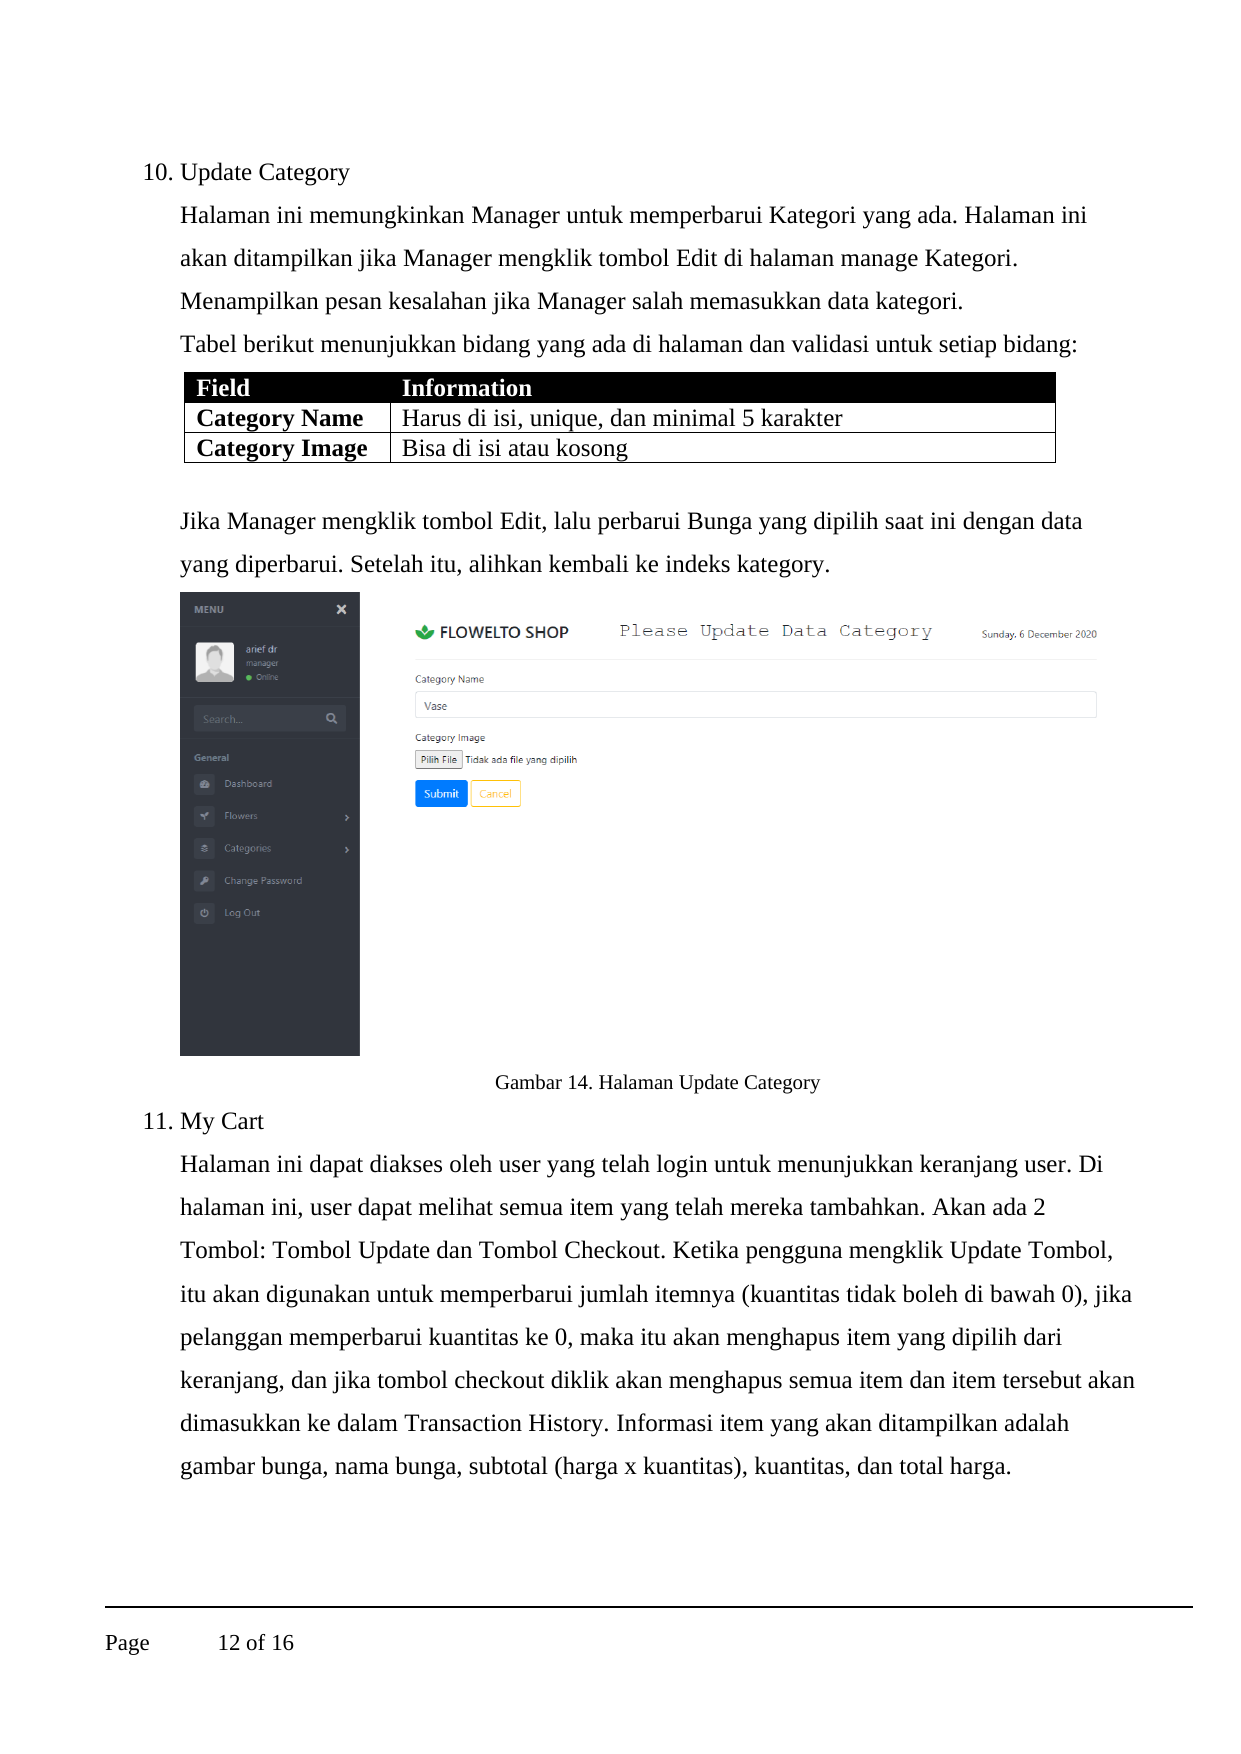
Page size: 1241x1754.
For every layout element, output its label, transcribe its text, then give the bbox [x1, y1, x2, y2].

table_header Information [391, 373, 1055, 402]
table_header Field [185, 373, 390, 402]
list Halaman ini memungkinkan Manager untuk memperbarui Kategori yang ada. Halaman ini akan ditampilkan jika Manager mengklik tombol Edit di halaman manage Kategori. Menampilkan pesan kesalahan jika Manager salah memasukkan data kategori. [180, 200, 1135, 315]
list Gambar 14. Halaman Update Category [180, 1070, 1135, 1094]
list My Cart [142, 1106, 1135, 1135]
table_cell Category Image [185, 433, 390, 462]
list Jika Manager mengklik tombol Edit, lalu perbarui Bunga yang dipilih saat ini dengan data yang diperbarui. Setelah itu, alihkan kembali ke indeks kategory. [180, 506, 1135, 578]
list Halaman ini dapat diakses oleh user yang telah login untuk menunjukkan keranjang user. Di halaman ini, user dapat melihat semua item yang telah mereka tambahkan. Akan ada 2 Tombol: Tombol Update dan Tombol Checkout. Ketika pengguna mengklik Update Tombol, itu akan digunakan untuk memperbarui jumlah itemnya (kuantitas tidak boleh di bawah 0), jika pelanggan memperbarui kuantitas ke 0, maka itu akan menghapus item yang dipilih dari keranjang, dan jika tombol checkout diklik akan menghapus semua item dan item tersebut akan dimasukkan ke dalam Transaction History. Informasi item yang akan ditampilkan adalah gambar bunga, nama bunga, subtotal (harga x kuantitas), kuantitas, dan total harga. [180, 1149, 1135, 1480]
picture [180, 592, 1124, 1056]
table_cell Harus di isi, unique, dan minimal 5 karakter [391, 403, 1055, 432]
list Tabel berikut menunjukkan bidang yang ada di halaman dan validasi untuk setiap bidang: [180, 329, 1135, 358]
table_cell Category Name [185, 403, 390, 432]
list Update Category [142, 157, 1135, 185]
table_cell Bisa di isi atau kosong [391, 433, 1055, 462]
